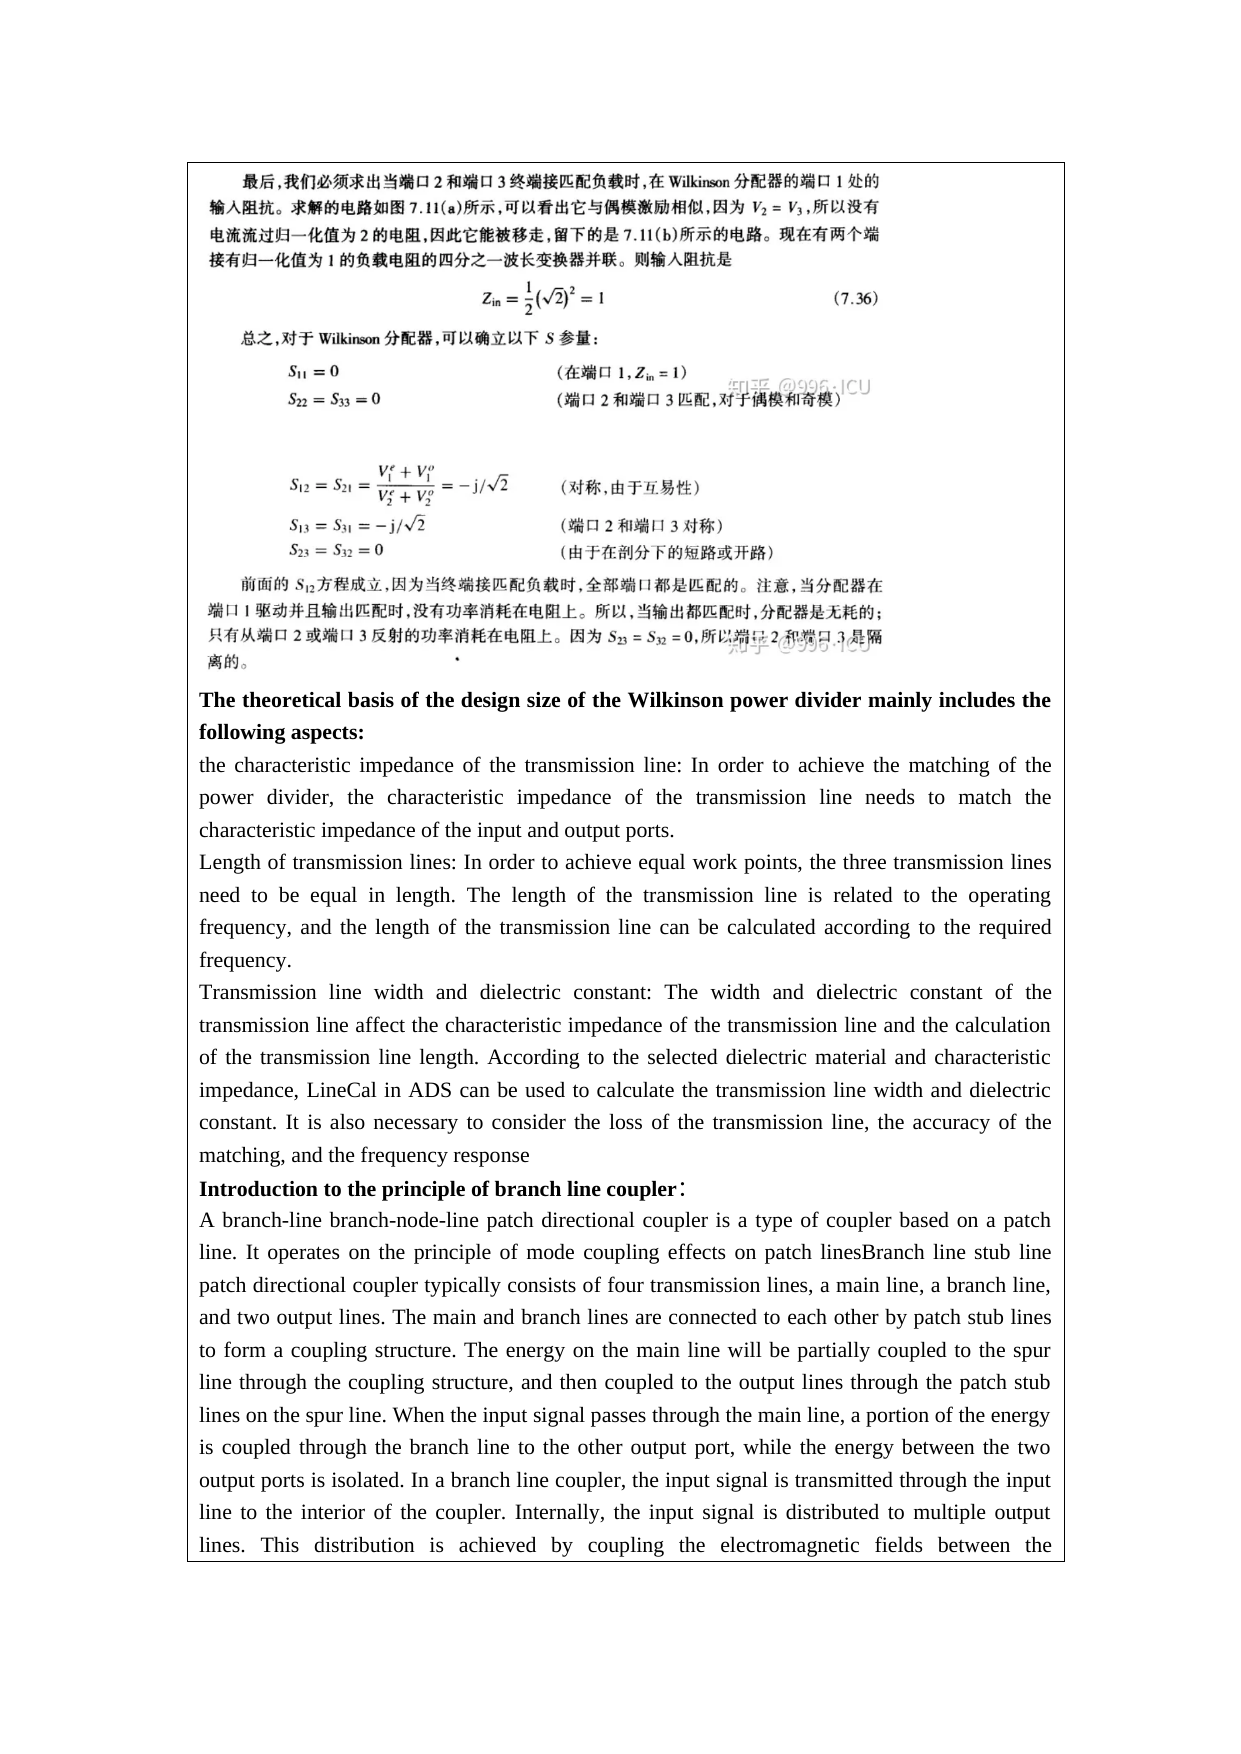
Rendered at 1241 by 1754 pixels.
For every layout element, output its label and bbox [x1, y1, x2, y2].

table_cell [188, 163, 1064, 1561]
picture [198, 163, 890, 674]
